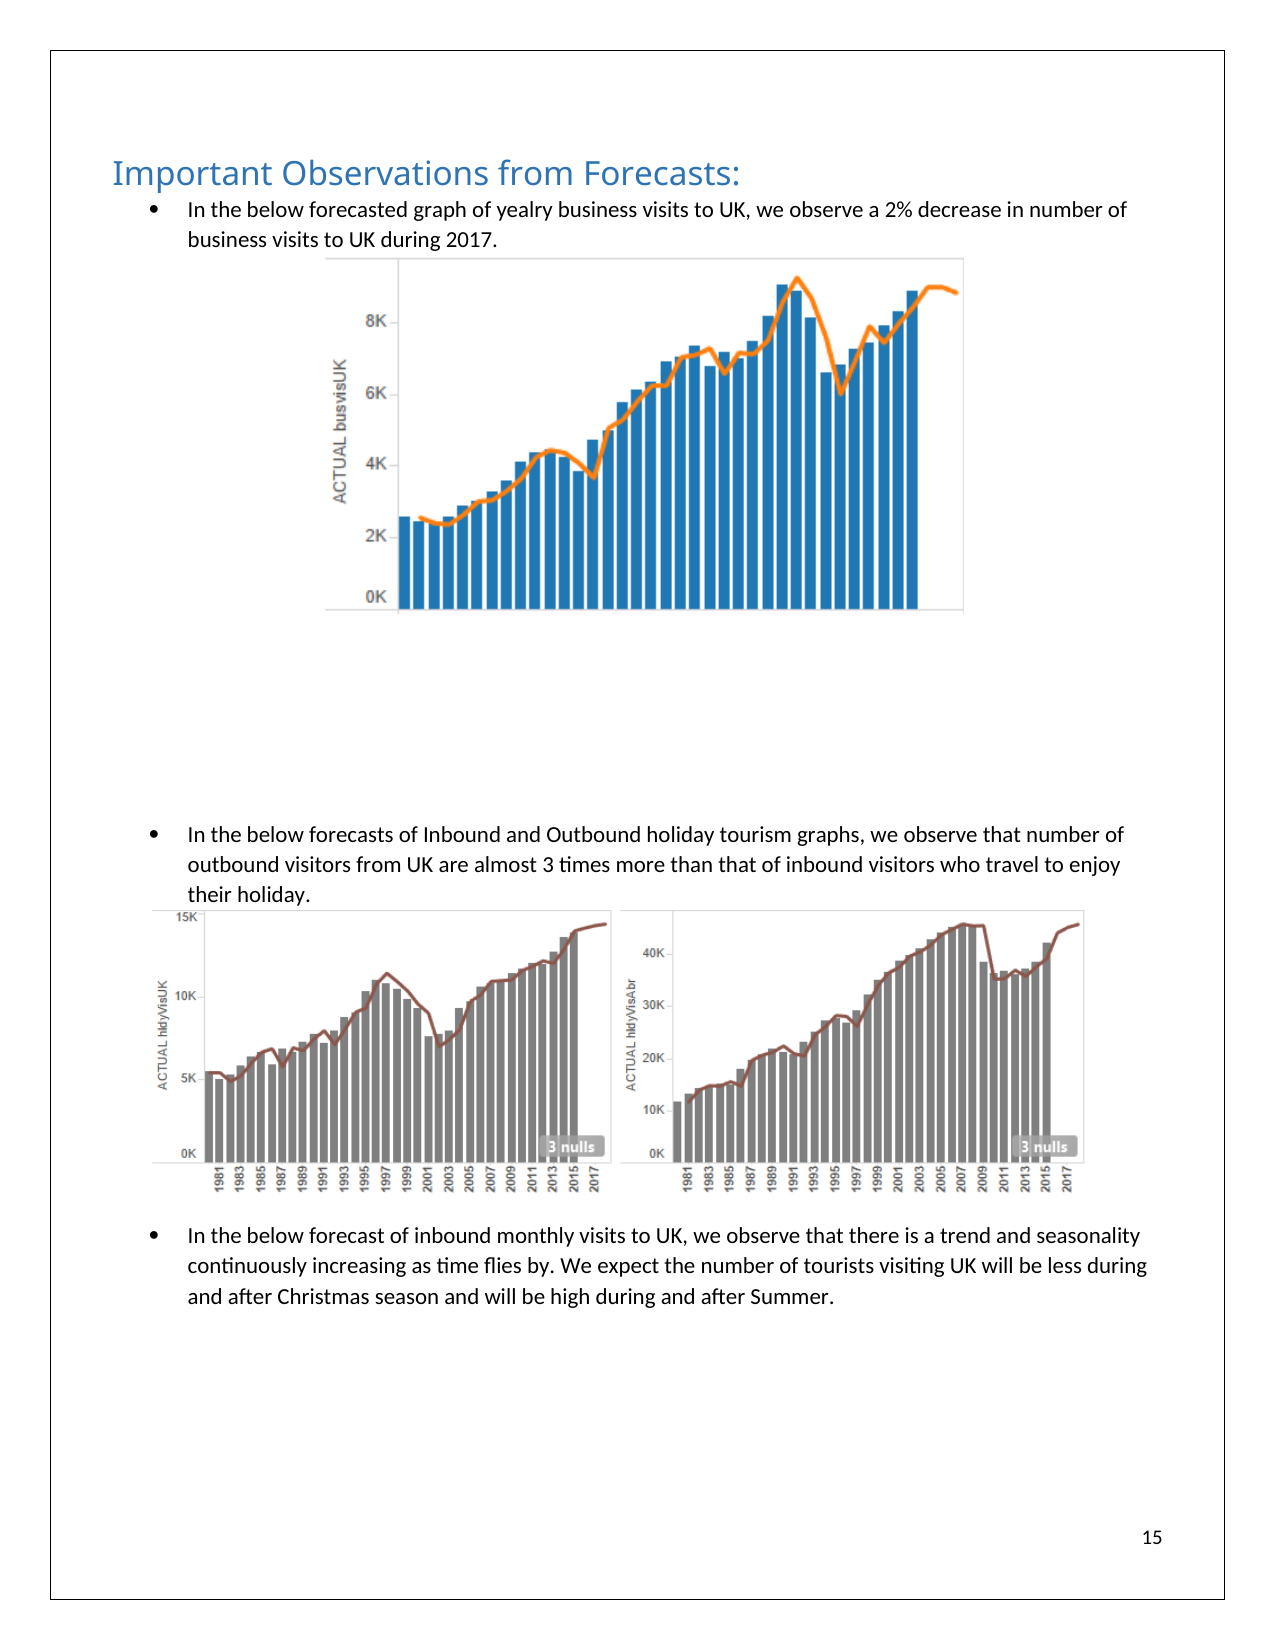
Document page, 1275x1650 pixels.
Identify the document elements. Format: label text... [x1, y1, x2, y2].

subtitle Important Observations from Forecasts: [112, 150, 1162, 195]
picture [150, 910, 1089, 1203]
list In the below forecasted graph of yealry business visits to UK, we observe a 2% decrease in number of business visits to UK during 2017. [150, 195, 1162, 254]
list In the below forecast of inbound monthly visits to UK, we observe that there is a trend and seasonality continuously increasing as time flies by. We expect the number of tourists visiting UK will be less during and after Christmas season and will be high during and after Summer. [150, 1221, 1162, 1310]
picture [311, 255, 964, 614]
list In the below forecasts of Inbound and Outbound holiday tourism graphs, we observe that number of outbound visitors from UK are almost 3 times more than that of inbound visitors who travel to enjoy their holiday. [150, 820, 1162, 908]
